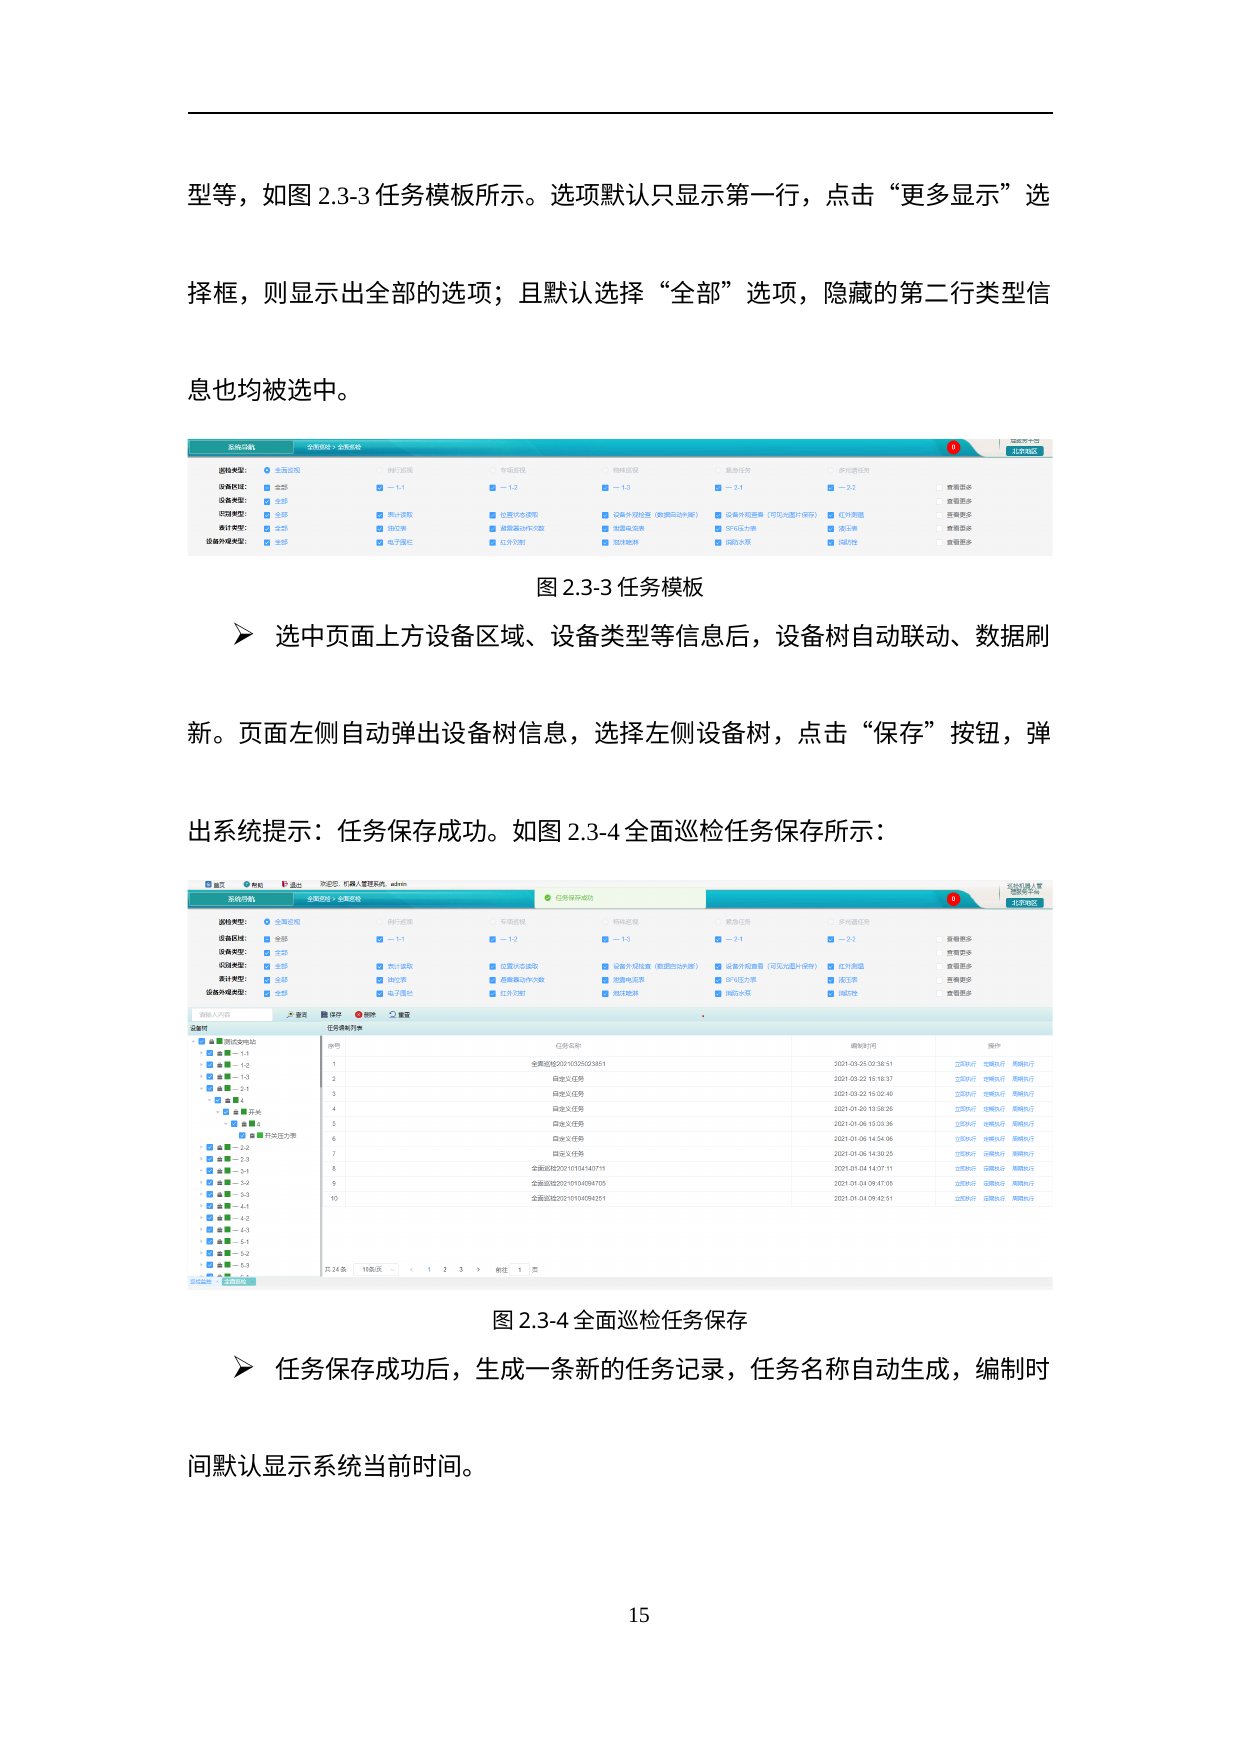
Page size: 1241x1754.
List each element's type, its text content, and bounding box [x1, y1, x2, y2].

list 任务保存成功后，生成一条新的任务记录，任务名称自动生成，编制时间默认显示系统当前时间。 [187, 1335, 1053, 1497]
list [187, 161, 1053, 421]
text 图2.3-3任务模板 [187, 569, 1053, 602]
list 选中页面上方设备区域、设备类型等信息后，设备树自动联动、数据刷新。页面左侧自动弹出设备树信息，选择左侧设备树，点击“保存”按钮，弹出系统提示：任务保存成功。如图2.3-4全面巡检任务保存所示： [187, 602, 1053, 862]
text 图2.3-4全面巡检任务保存 [187, 1302, 1053, 1335]
picture [187, 880, 1053, 1290]
picture [187, 439, 1053, 556]
